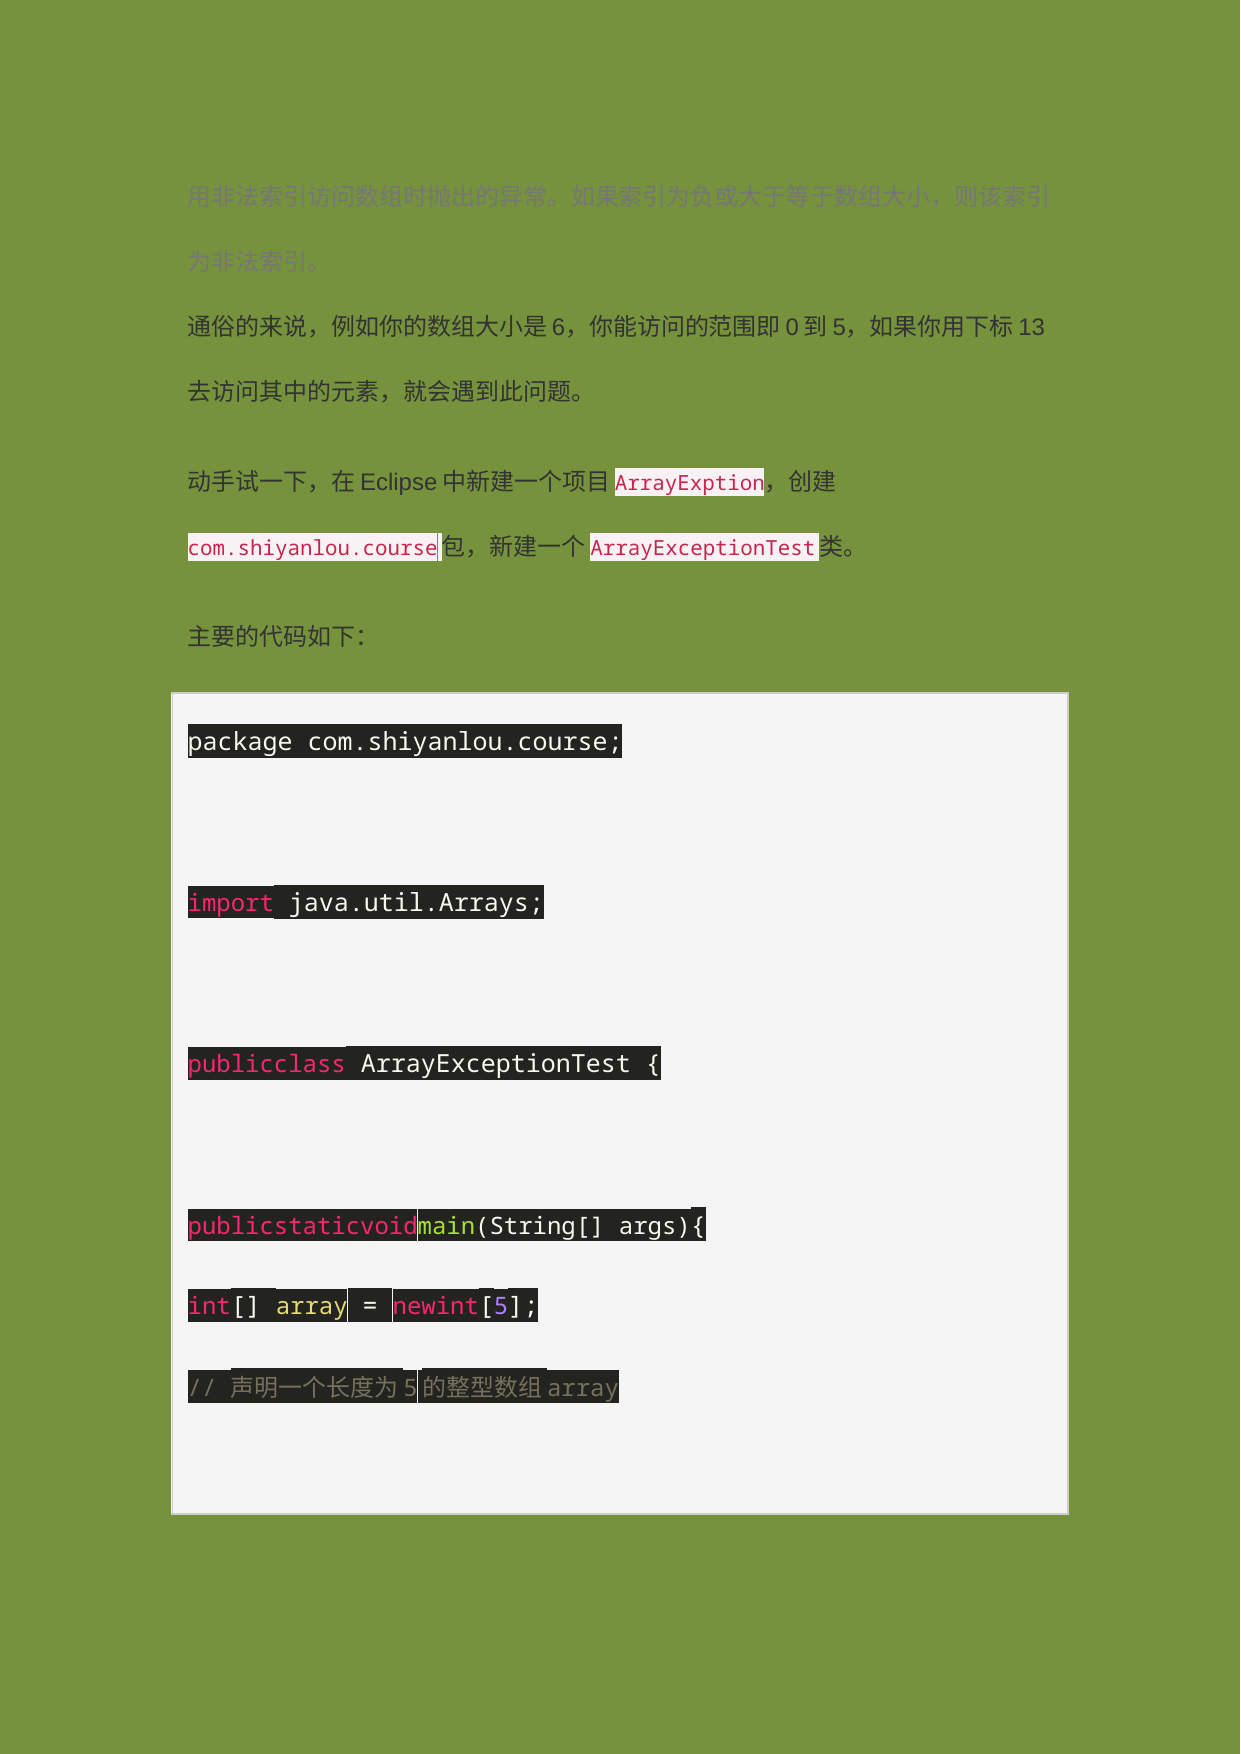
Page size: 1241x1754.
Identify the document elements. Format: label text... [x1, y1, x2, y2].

text 动手试一下，在Eclipse中新建一个项目ArrayExption，创建com.shiyanlou.course包，新建一个ArrayExceptionTest类。 [187, 447, 1053, 577]
text // 声明一个长度为5的整型数组array [173, 1337, 1067, 1418]
text 用非法索引访问数组时抛出的异常。如果索引为负或大于等于数组大小，则该索引为非法索引。 [187, 162, 1053, 292]
text 通俗的来说，例如你的数组大小是6，你能访问的范围即0到5，如果你用下标13去访问其中的元素，就会遇到此问题。 [187, 292, 1053, 422]
text publicclass ArrayExceptionTest { [173, 1014, 1067, 1095]
text 主要的代码如下： [187, 602, 1053, 667]
text int[] array = newint[5]; [173, 1256, 1067, 1337]
text package com.shiyanlou.course; [173, 694, 1067, 773]
text import java.util.Arrays; [173, 853, 1067, 934]
text publicstaticvoidmain(String[] args){ [173, 1176, 1067, 1256]
